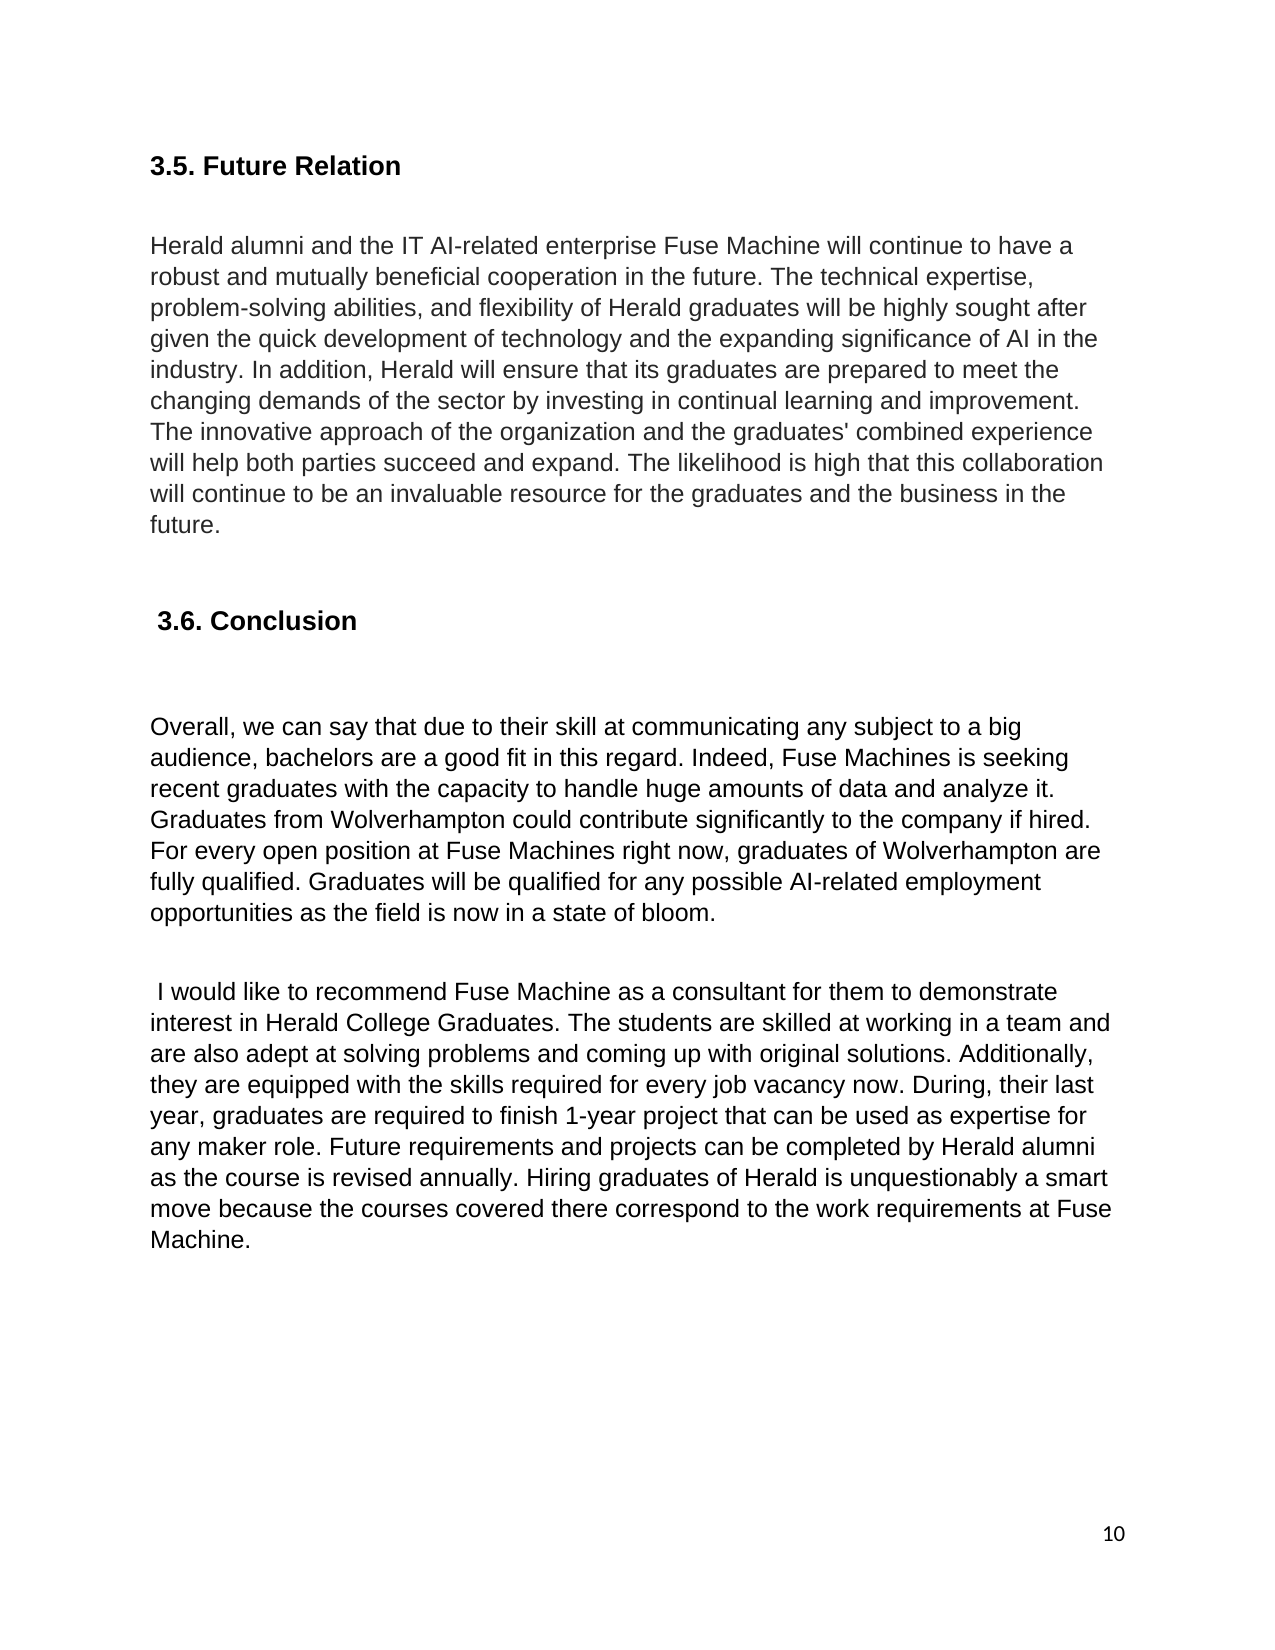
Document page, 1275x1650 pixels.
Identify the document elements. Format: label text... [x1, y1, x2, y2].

text Herald alumni and the IT AI-related enterprise Fuse Machine will continue to have a robust and mutually beneficial cooperation in the future. The technical expertise, problem-solving abilities, and flexibility of Herald graduates will be highly sought after given the quick development of technology and the expanding significance of AI in the industry. In addition, Herald will ensure that its graduates are prepared to meet the changing demands of the sector by investing in continual learning and improvement. The innovative approach of the organization and the graduates' combined experience will help both parties succeed and expand. The likelihood is high that this collaboration will continue to be an invaluable resource for the graduates and the business in the future. [150, 231, 1125, 539]
subtitle Overall, we can say that due to their skill at communicating any subject to a big audience, bachelors are a good fit in this regard. Indeed, Fuse Machines is seeking recent graduates with the capacity to handle huge amounts of data and analyze it. Graduates from Wolverhampton could contribute significantly to the company if hired. For every open position at Fuse Machines right now, graduates of Wolverhampton are fully qualified. Graduates will be qualified for any possible AI-related employment opportunities as the field is now in a state of bloom. [150, 664, 1125, 926]
subtitle 3.6. Conclusion [150, 604, 1125, 636]
subtitle 3.5. Future Relation [150, 150, 1125, 181]
text I would like to recommend Fuse Machine as a consultant for them to demonstrate interest in Herald College Graduates. The students are skilled at working in a team and are also adept at solving problems and coming up with original solutions. Additionally, they are equipped with the skills required for every job vacancy now. During, their last year, graduates are required to finish 1-year project that can be used as expertise for any maker role. Future requirements and projects can be completed by Herald alumni as the course is revised annually. Hiring graduates of Herald is unquestionably a smart move because the courses covered there correspond to the work requirements at Fuse Machine. [150, 976, 1125, 1253]
